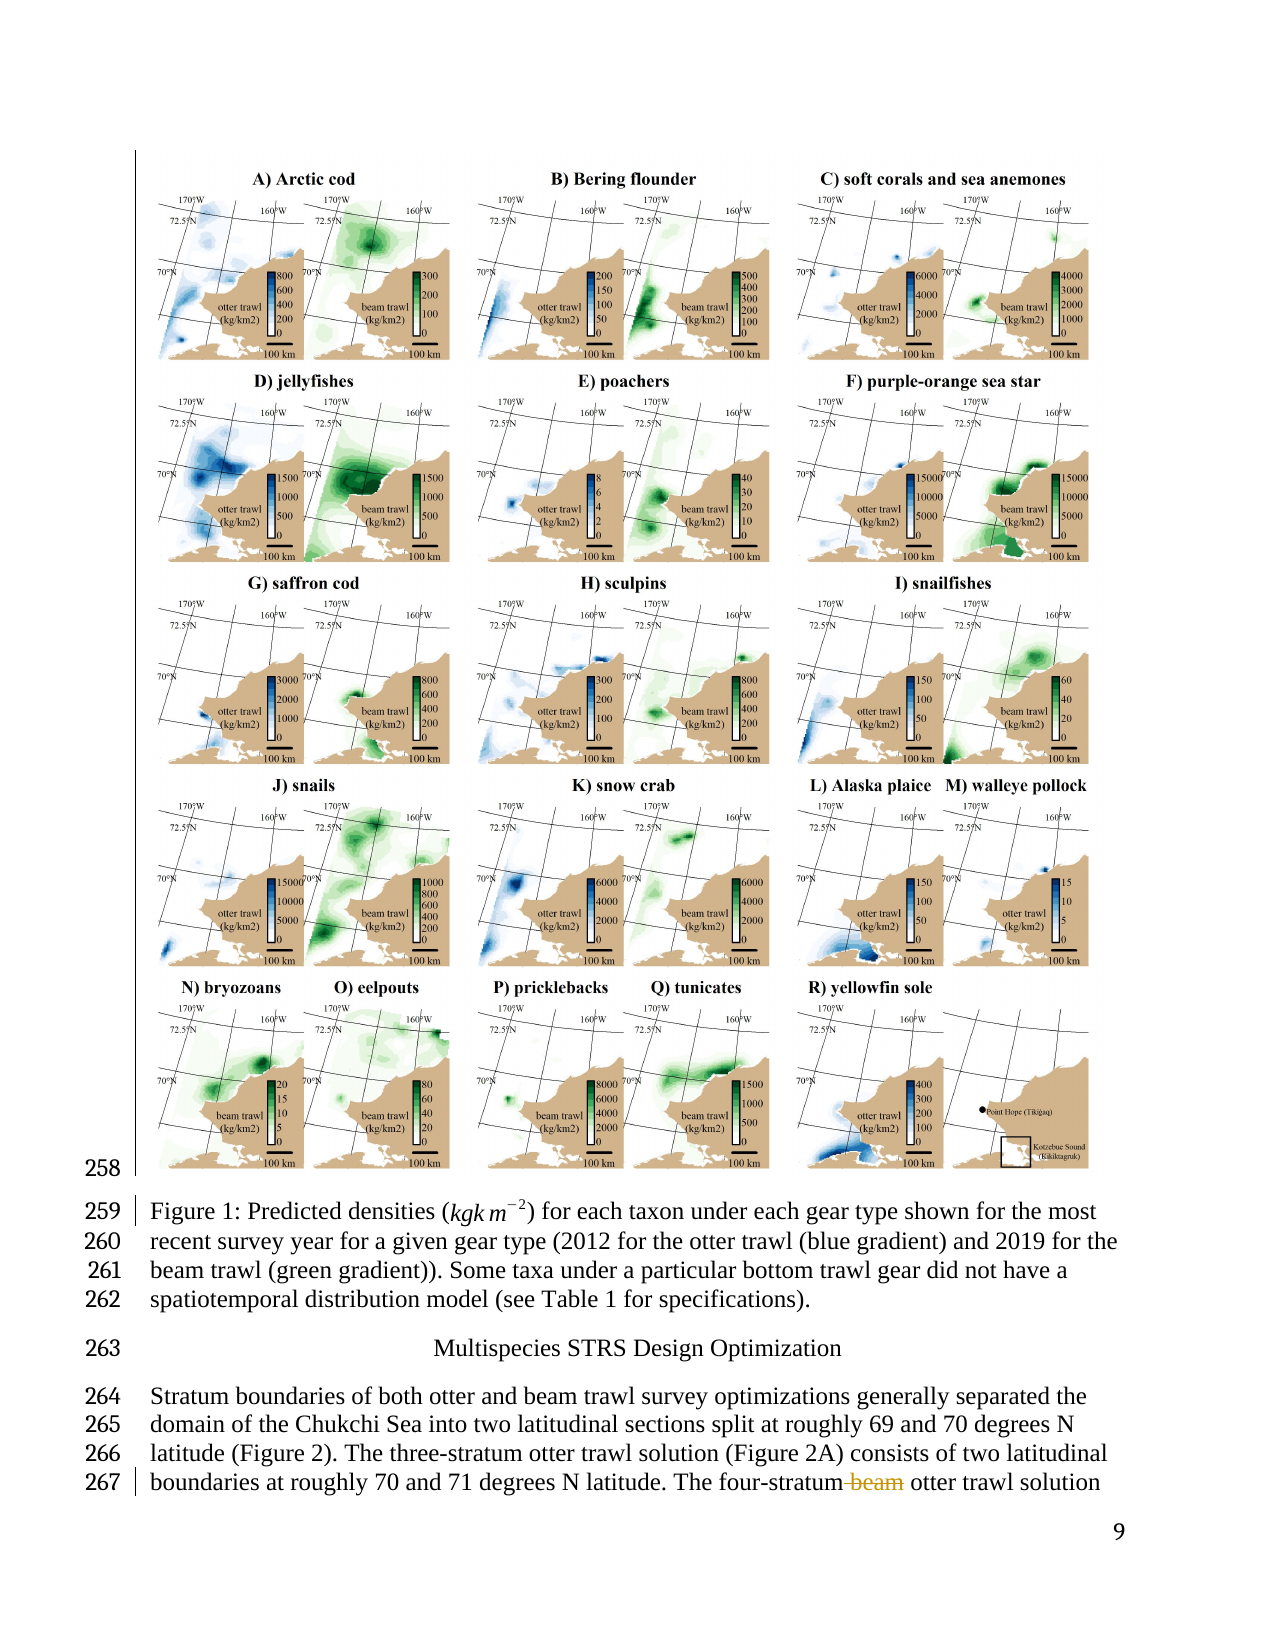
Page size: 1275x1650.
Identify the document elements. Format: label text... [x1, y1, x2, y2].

subtitle Multispecies STRS Design Optimization [150, 1333, 1125, 1362]
picture [150, 150, 1125, 1177]
text Figure 1: Predicted densities () for each taxon under each gear type shown for the most recent survey year for a given gear type (2012 for the otter trawl (blue gradient) and 2019 for the beam trawl (green gradient)). Some taxa under a particular bottom trawl gear did not have a spatiotemporal distribution model (see Table 1 for specifications). [150, 1195, 1125, 1312]
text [150, 1381, 1125, 1496]
